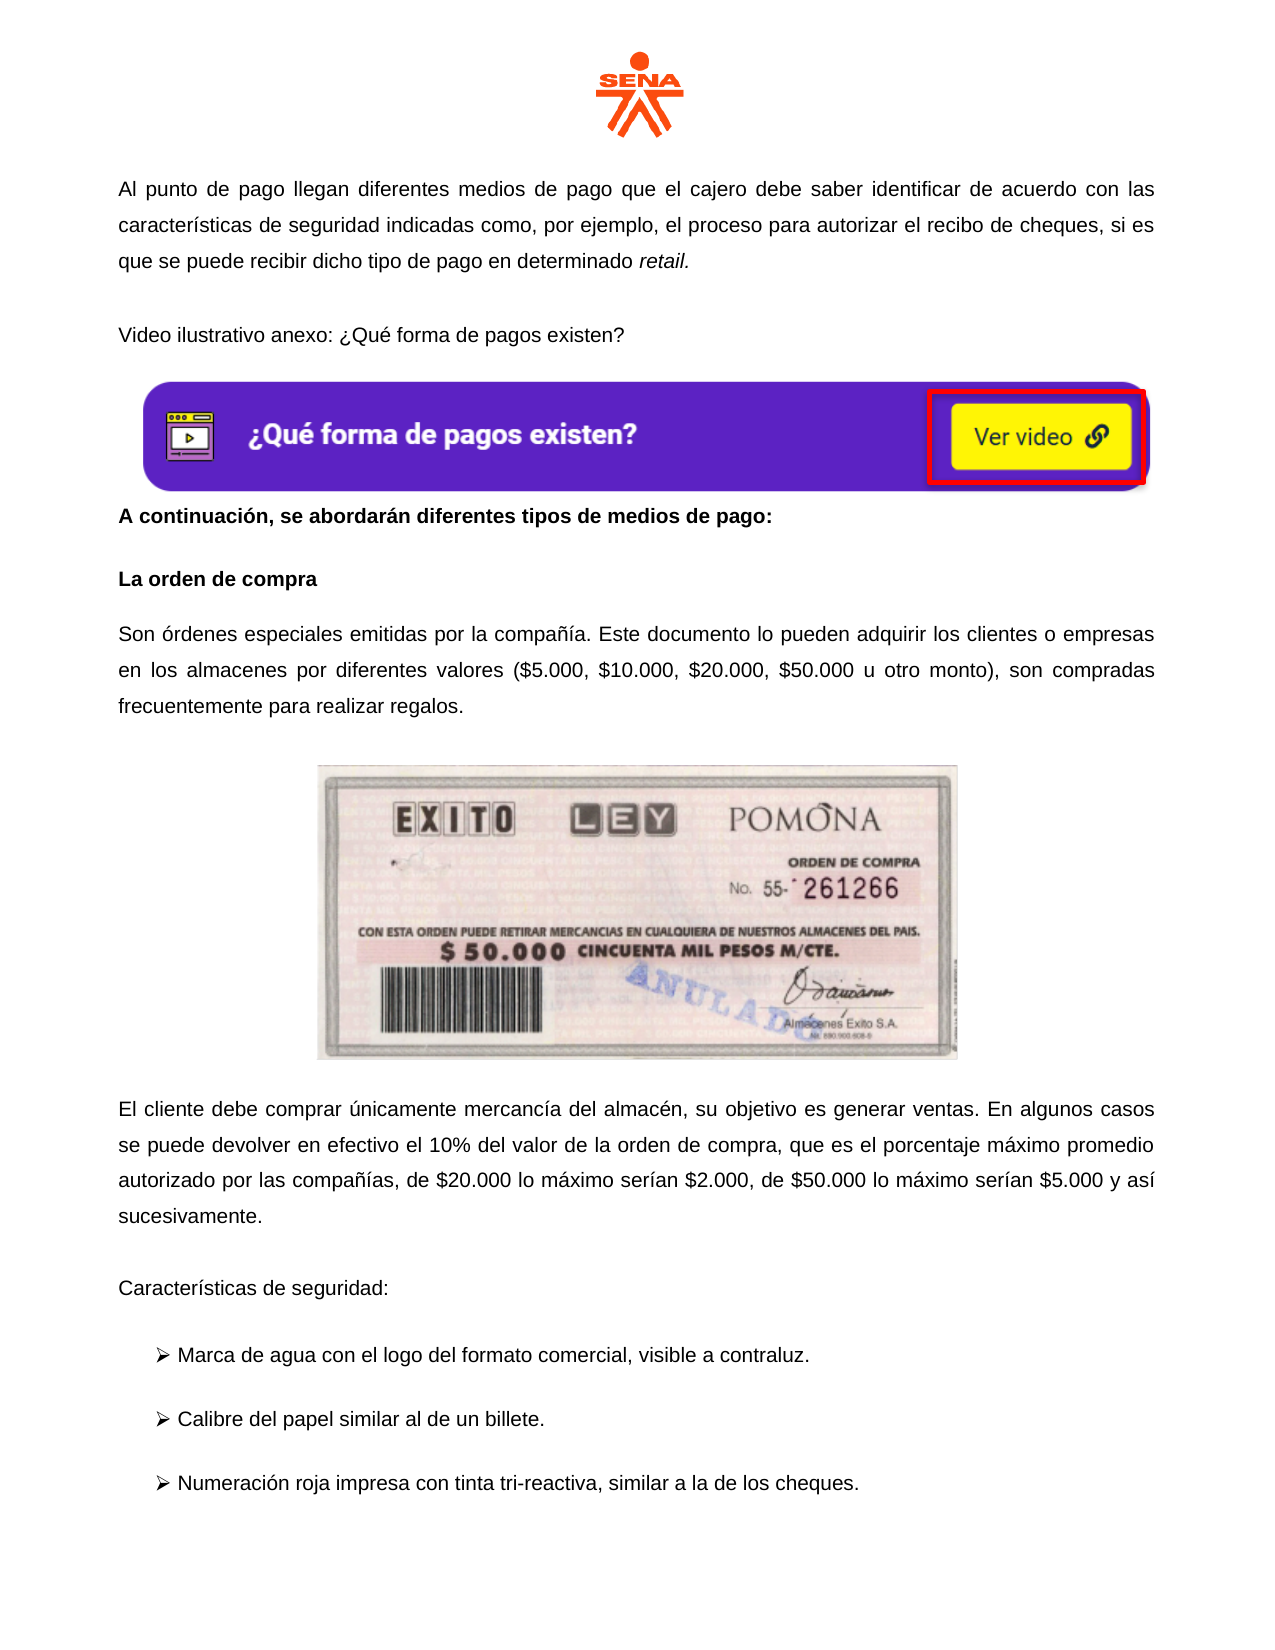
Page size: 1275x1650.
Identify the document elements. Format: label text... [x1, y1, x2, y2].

text Video ilustrativo anexo: ¿Qué forma de pagos existen? [118, 321, 1157, 347]
text Características de seguridad: [118, 1276, 1157, 1300]
list Numeración roja impresa con tinta tri-reactiva, similar a la de los cheques. [155, 1459, 1157, 1502]
picture [585, 48, 690, 142]
text La orden de compra [118, 567, 1157, 591]
picture [316, 765, 959, 1061]
text El cliente debe comprar únicamente mercancía del almacén, su objetivo es generar ventas. En algunos casos se puede devolver en efectivo el 10% del valor de la orden de compra, que es el porcentaje máximo promedio autorizado por las compañías, de $20.000 lo máximo serían $2.000, de $50.000 lo máximo serían $5.000 y así sucesivamente. [118, 1096, 1157, 1228]
list Marca de agua con el logo del formato comercial, visible a contraluz. [155, 1331, 1157, 1374]
picture [118, 360, 1157, 504]
text Son órdenes especiales emitidas por la compañía. Este documento lo pueden adquirir los clientes o empresas en los almacenes por diferentes valores ($5.000, $10.000, $20.000, $50.000 u otro monto), son compradas frecuentemente para realizar regalos. [118, 622, 1157, 718]
list Calibre del papel similar al de un billete. [155, 1395, 1157, 1438]
text Al punto de pago llegan diferentes medios de pago que el cajero debe saber identificar de acuerdo con las características de seguridad indicadas como, por ejemplo, el proceso para autorizar el recibo de cheques, si es que se puede recibir dicho tipo de pago en determinado retail. [118, 177, 1157, 273]
text A continuación, se abordarán diferentes tipos de medios de pago: [118, 504, 1157, 527]
